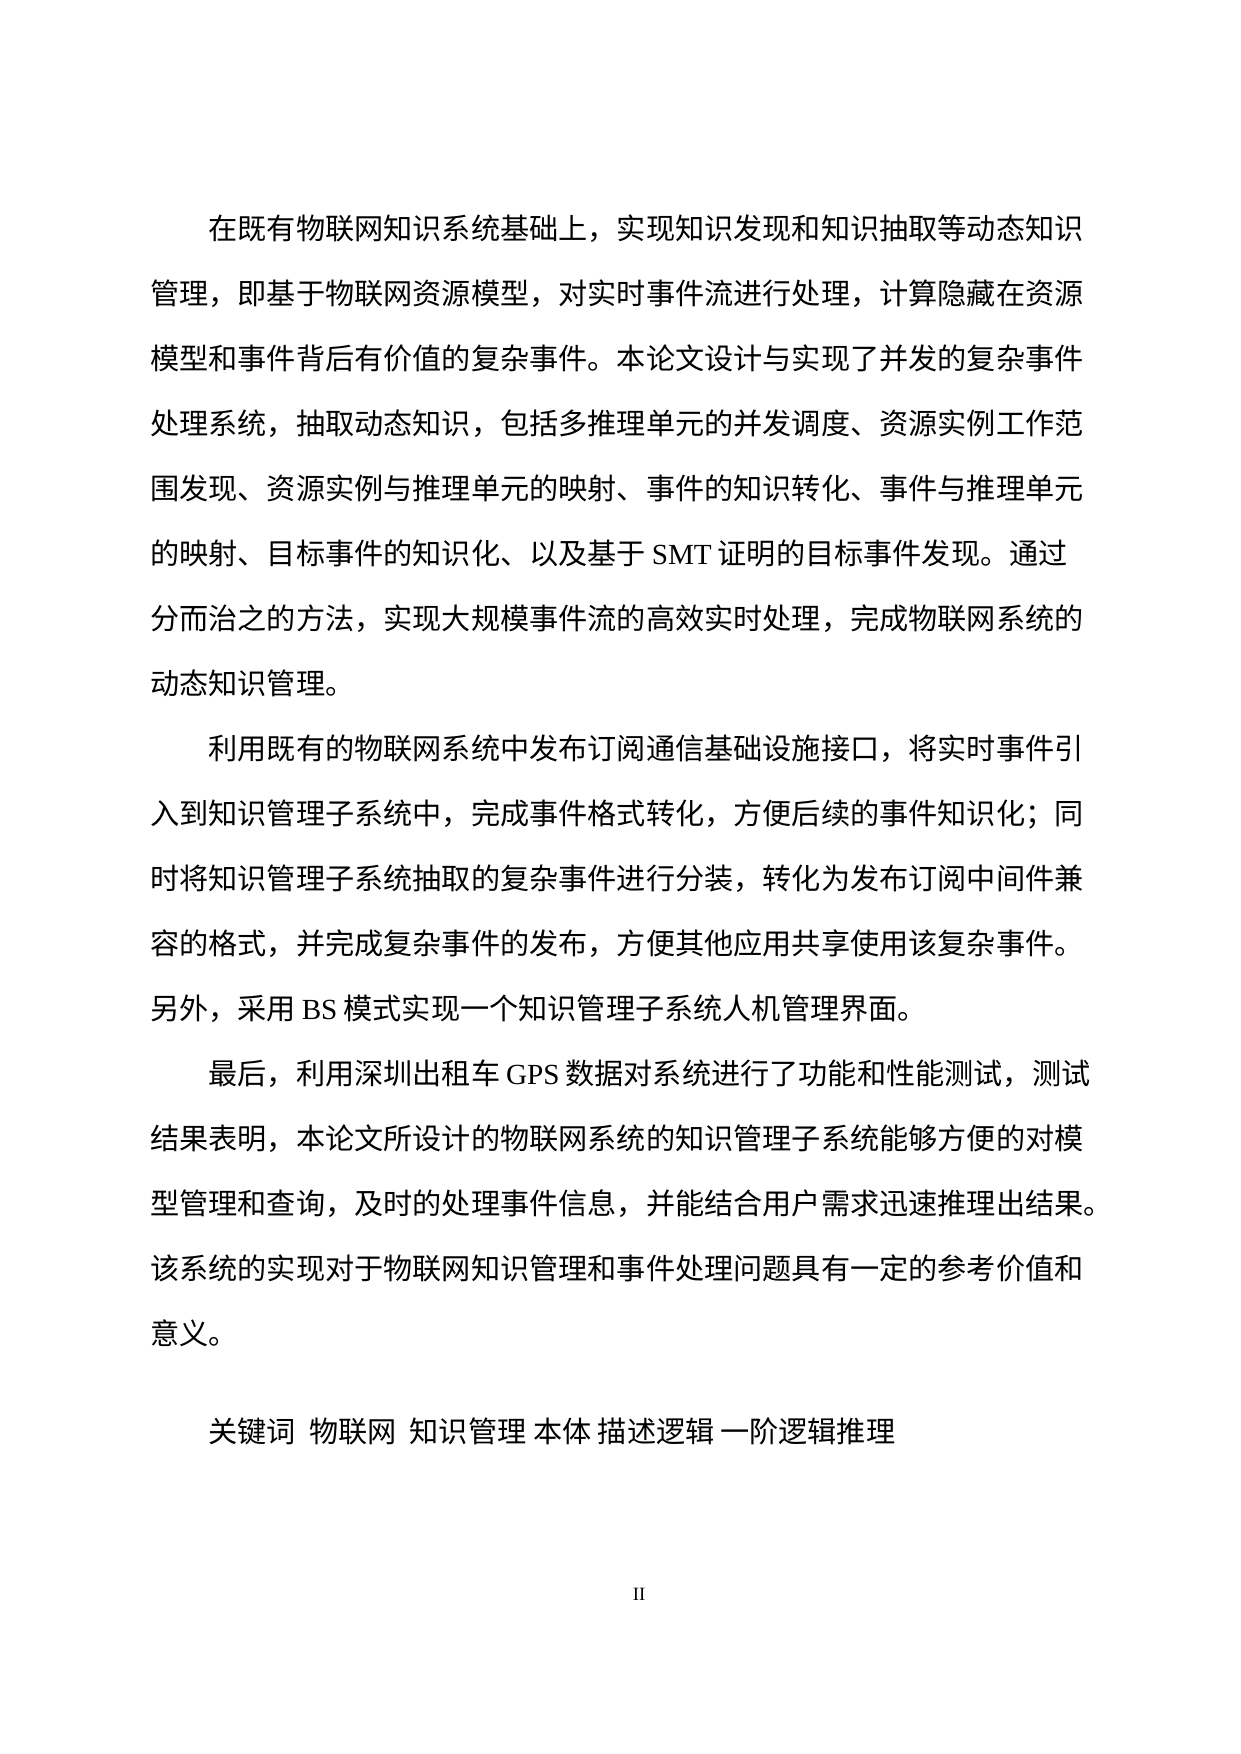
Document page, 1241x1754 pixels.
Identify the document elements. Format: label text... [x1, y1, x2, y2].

text 利用既有的物联网系统中发布订阅通信基础设施接口，将实时事件引入到知识管理子系统中，完成事件格式转化，方便后续的事件知识化；同时将知识管理子系统抽取的复杂事件进行分装，转化为发布订阅中间件兼容的格式，并完成复杂事件的发布，方便其他应用共享使用该复杂事件。另外，采用BS模式实现一个知识管理子系统人机管理界面。 [150, 714, 1090, 1039]
text 关键词 物联网 知识管理 本体 描述逻辑 一阶逻辑推理 [150, 1397, 1090, 1462]
text 在既有物联网知识系统基础上，实现知识发现和知识抽取等动态知识管理，即基于物联网资源模型，对实时事件流进行处理，计算隐藏在资源模型和事件背后有价值的复杂事件。本论文设计与实现了并发的复杂事件处理系统，抽取动态知识，包括多推理单元的并发调度、资源实例工作范围发现、资源实例与推理单元的映射、事件的知识转化、事件与推理单元的映射、目标事件的知识化、以及基于SMT证明的目标事件发现。通过分而治之的方法，实现大规模事件流的高效实时处理，完成物联网系统的动态知识管理。 [150, 194, 1090, 714]
text 最后，利用深圳出租车GPS数据对系统进行了功能和性能测试，测试结果表明，本论文所设计的物联网系统的知识管理子系统能够方便的对模型管理和查询，及时的处理事件信息，并能结合用户需求迅速推理出结果。该系统的实现对于物联网知识管理和事件处理问题具有一定的参考价值和意义。 [150, 1039, 1090, 1364]
